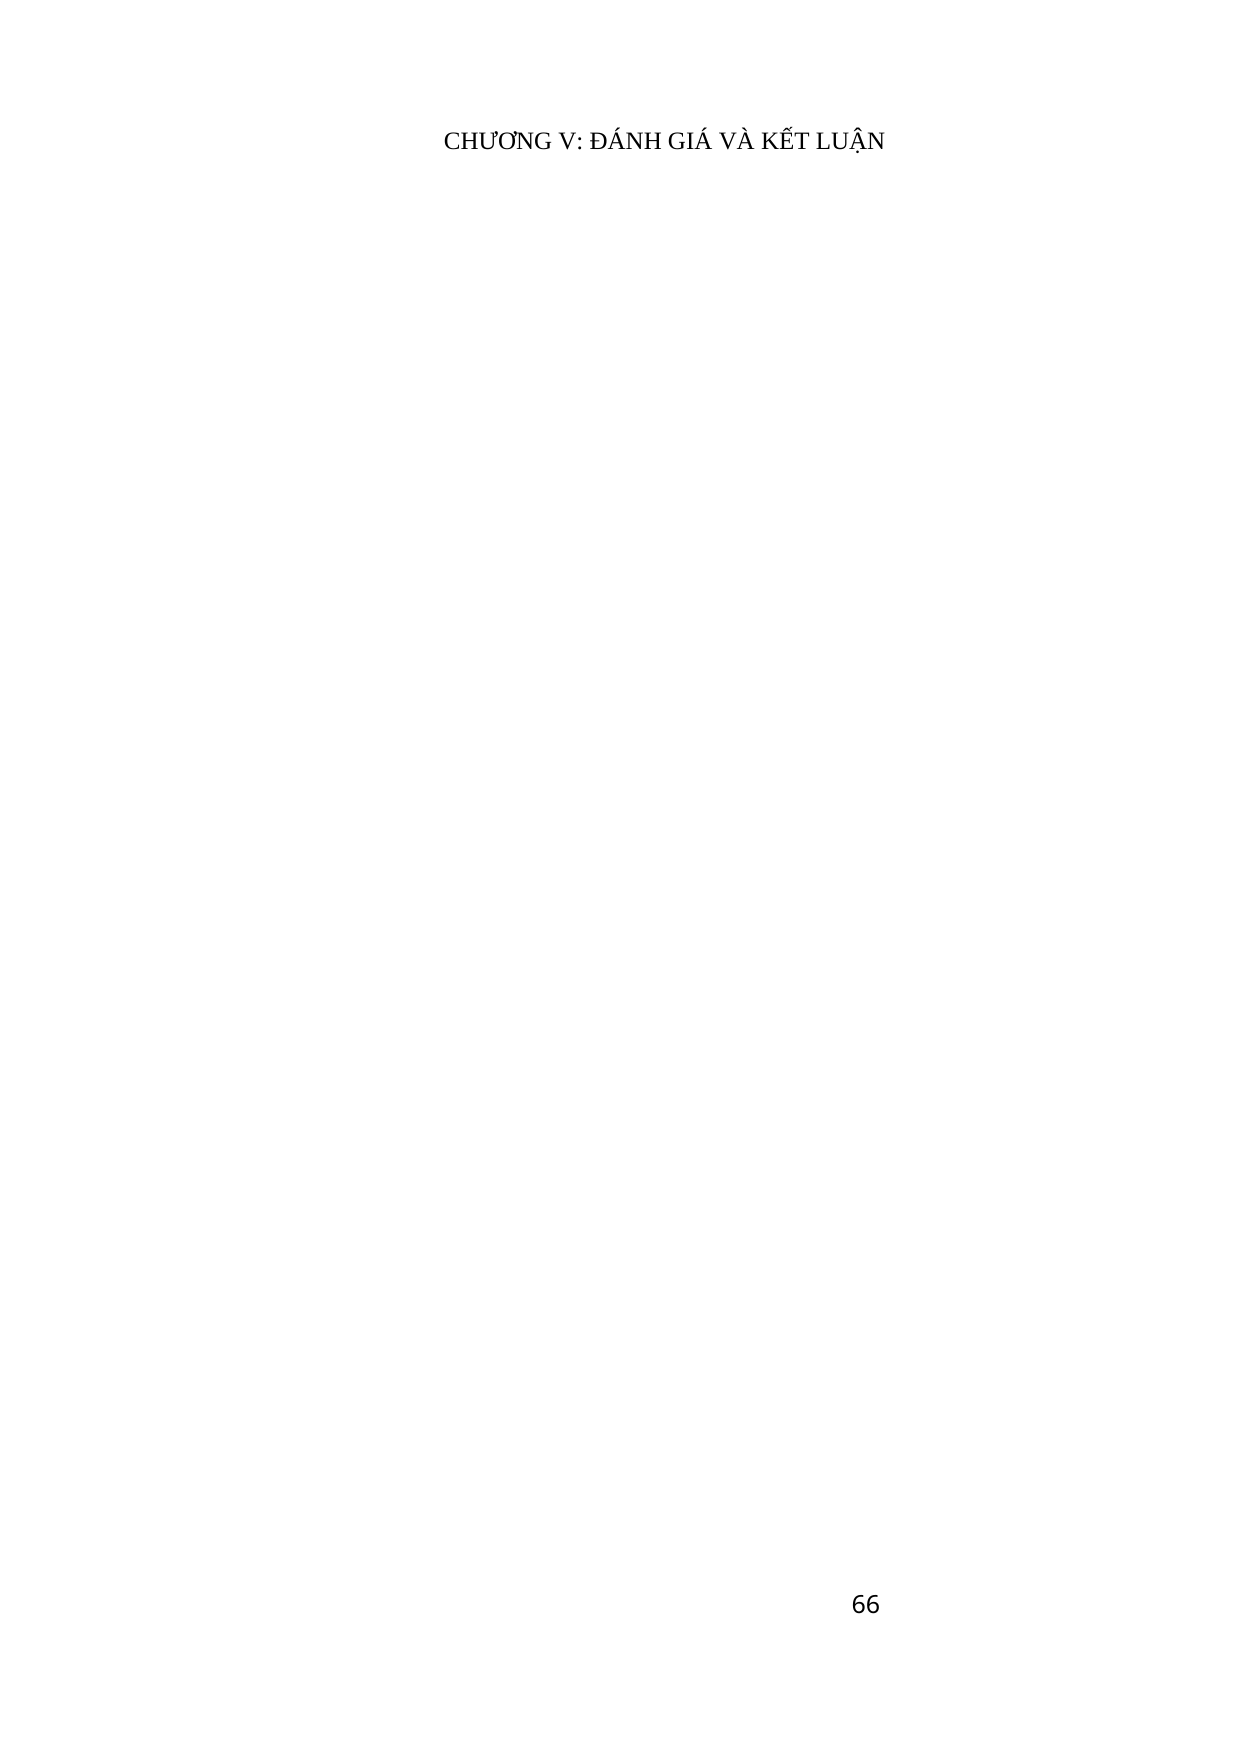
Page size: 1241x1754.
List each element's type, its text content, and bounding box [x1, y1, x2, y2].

subtitle CHƯƠNG V: ĐÁNH GIÁ VÀ KẾT LUẬN [177, 126, 1152, 155]
